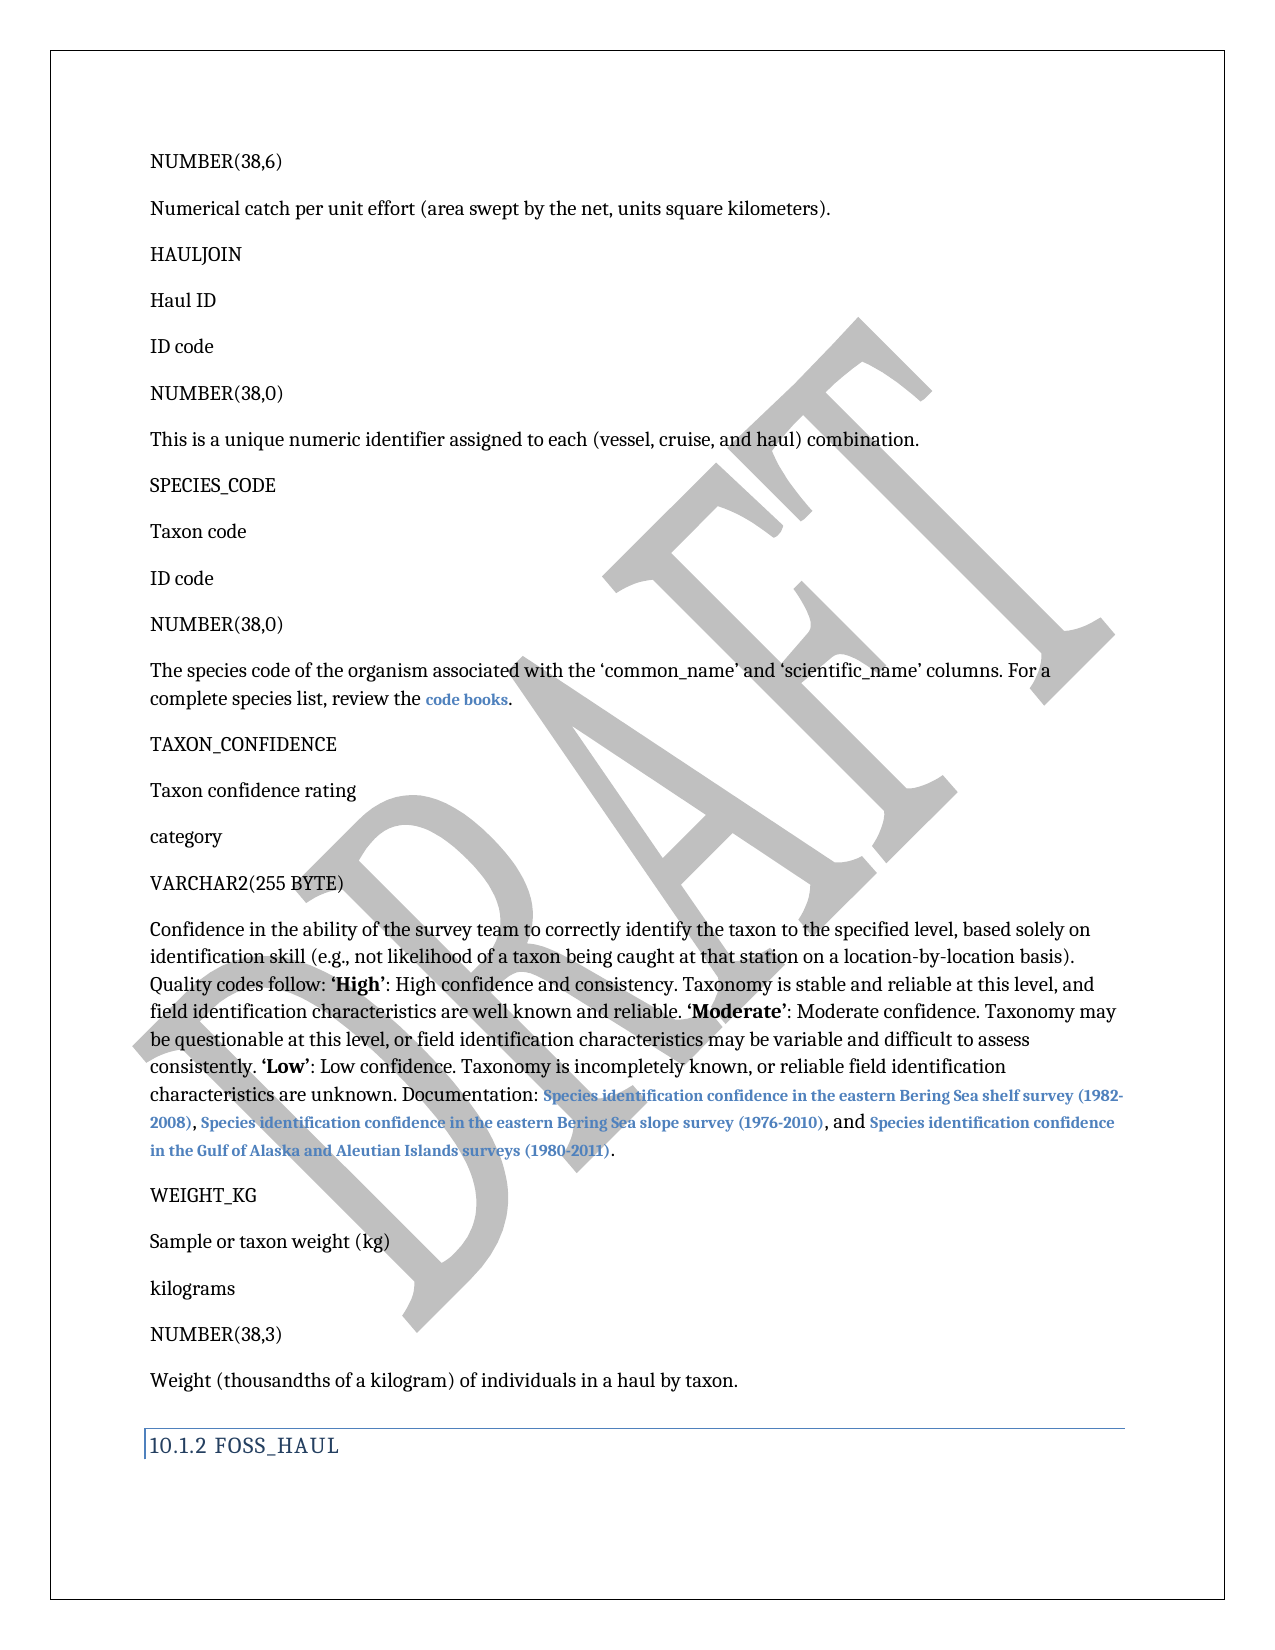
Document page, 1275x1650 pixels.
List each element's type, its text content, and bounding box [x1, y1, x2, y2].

text Taxon confidence rating [150, 779, 1125, 803]
text The species code of the organism associated with the ‘common_name’ and ‘scientific_name’ columns. For a complete species list, review the code books. [150, 659, 1125, 710]
text Haul ID [150, 289, 1125, 313]
text Numerical catch per unit effort (area swept by the net, units square kilometers). [150, 196, 1125, 220]
subtitle 10.1.2 FOSS_HAUL [146, 1429, 1125, 1459]
text ID code [150, 566, 1125, 590]
text This is a unique numeric identifier assigned to each (vessel, cruise, and haul) combination. [150, 427, 1125, 451]
text TAXON_CONFIDENCE [150, 732, 1125, 756]
text HAULJOIN [150, 242, 1125, 266]
text ID code [150, 335, 1125, 359]
text NUMBER(38,0) [150, 381, 1125, 405]
text NUMBER(38,3) [150, 1322, 1125, 1346]
text VARCHAR2(255 BYTE) [150, 871, 1125, 895]
text Weight (thousandths of a kilogram) of individuals in a haul by taxon. [150, 1369, 1125, 1393]
text Confidence in the ability of the survey team to correctly identify the taxon to the specified level, based solely on identification skill (e.g., not likelihood of a taxon being caught at that station on a location-by-location basis). Quality codes follow: ‘High’: High confidence and consistency. Taxonomy is stable and reliable at this level, and field identification characteristics are well known and reliable. ‘Moderate’: Moderate confidence. Taxonomy may be questionable at this level, or field identification characteristics may be variable and difficult to assess consistently. ‘Low’: Low confidence. Taxonomy is incompletely known, or reliable field identification characteristics are unknown. Documentation: Species identification confidence in the eastern Bering Sea shelf survey (1982-2008), Species identification confidence in the eastern Bering Sea slope survey (1976-2010), and Species identification confidence in the Gulf of Alaska and Aleutian Islands surveys (1980-2011). [150, 917, 1125, 1161]
text NUMBER(38,0) [150, 612, 1125, 636]
text NUMBER(38,6) [150, 150, 1125, 174]
text Sample or taxon weight (kg) [150, 1230, 1125, 1254]
text category [150, 825, 1125, 849]
text SPECIES_CODE [150, 474, 1125, 498]
text Taxon code [150, 520, 1125, 544]
text WEIGHT_KG [150, 1184, 1125, 1208]
text kilograms [150, 1276, 1125, 1300]
